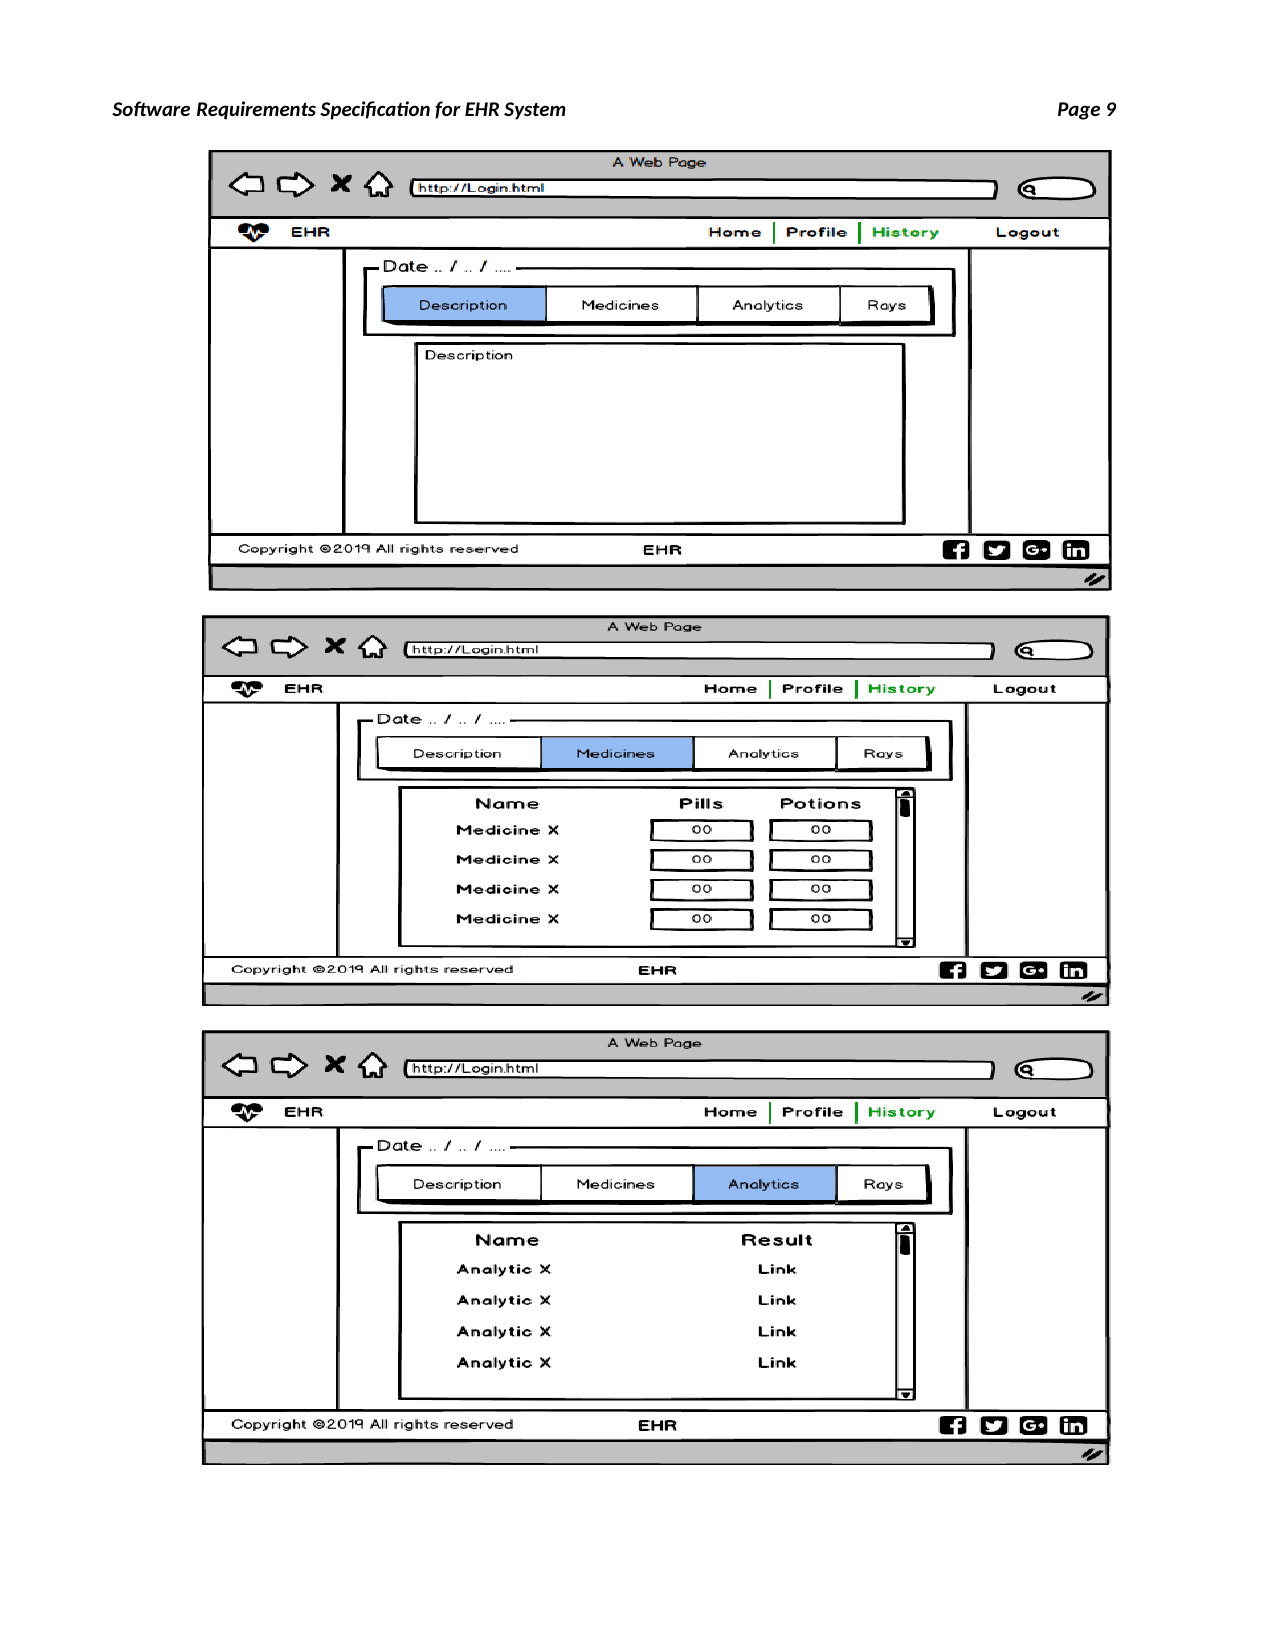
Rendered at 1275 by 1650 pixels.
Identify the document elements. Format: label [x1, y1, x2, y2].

picture [208, 150, 1112, 591]
picture [201, 615, 1111, 1006]
picture [201, 1030, 1111, 1465]
